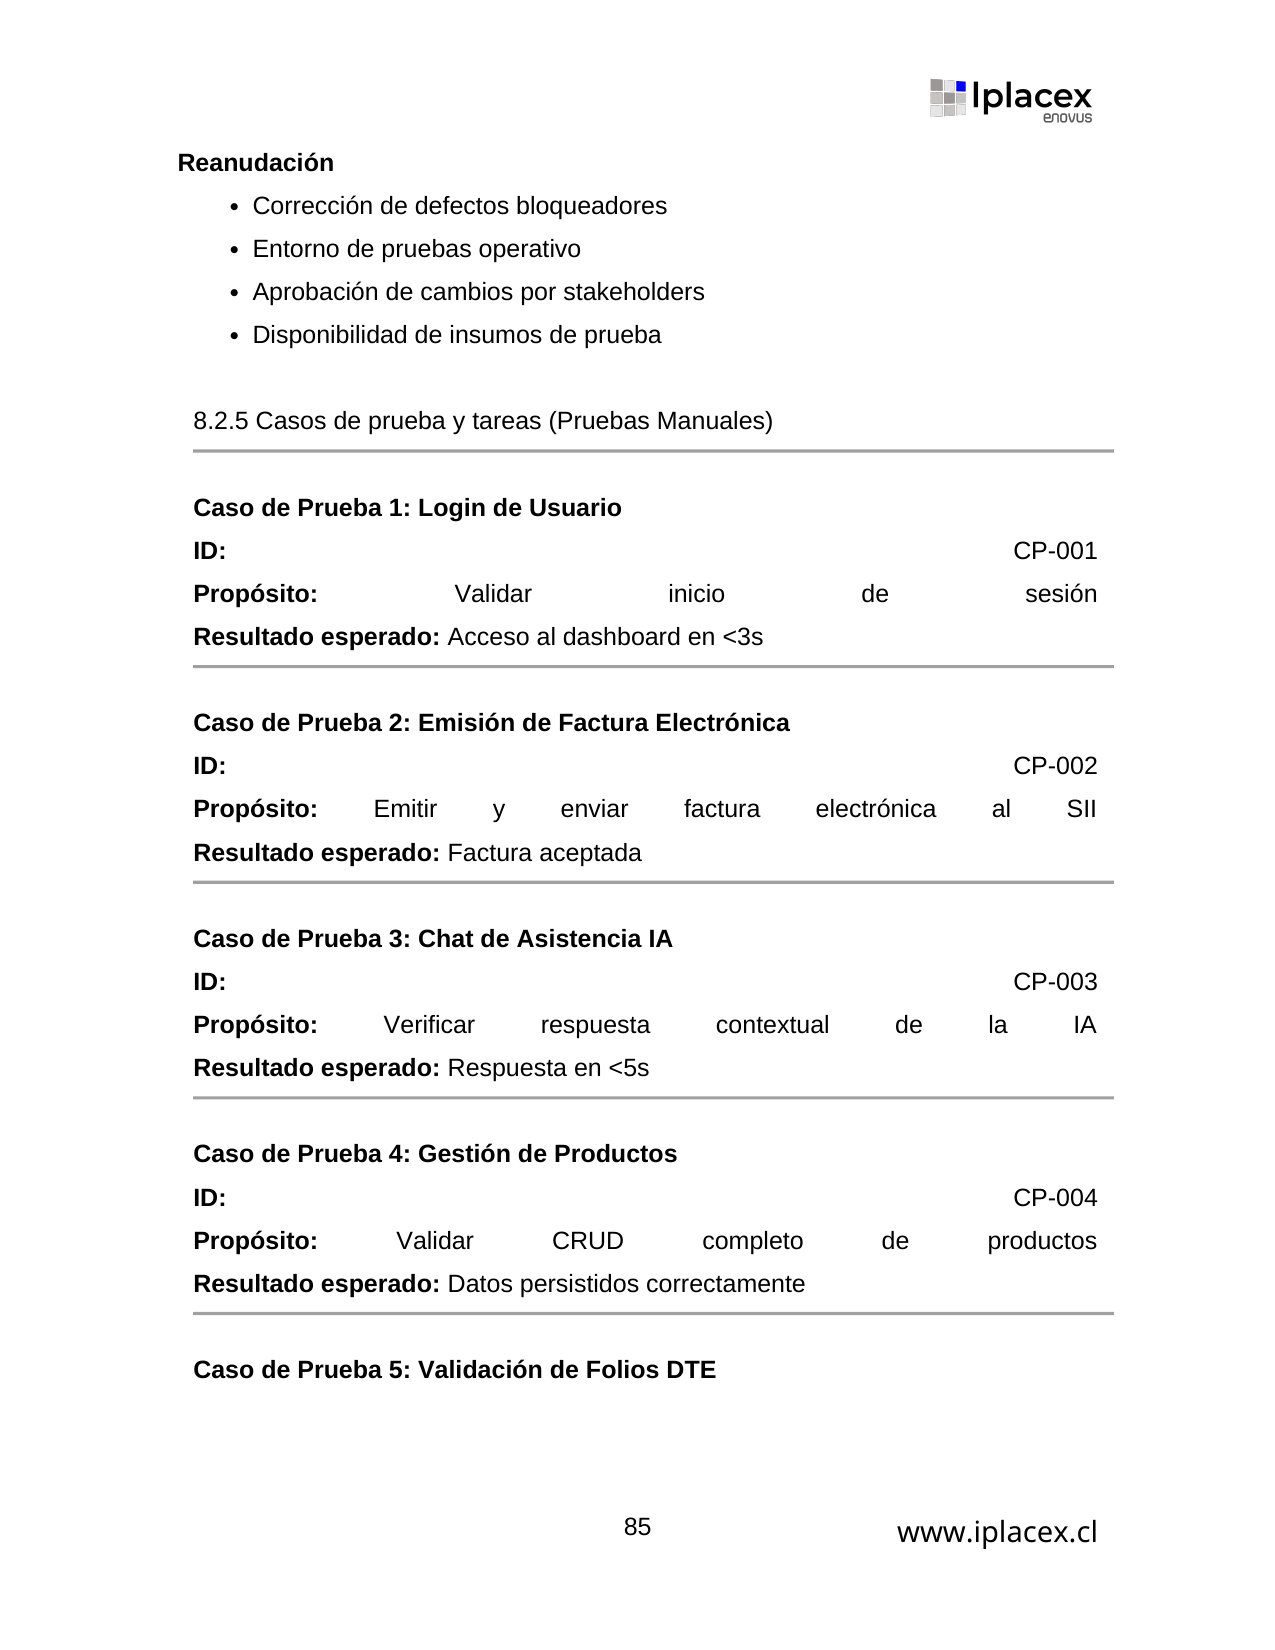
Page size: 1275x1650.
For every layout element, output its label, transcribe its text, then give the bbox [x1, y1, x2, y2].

text ID: CP-002 Propósito: Emitir y enviar factura electrónica al SII Resultado esperado: Factura aceptada [193, 751, 1098, 866]
text 8.2.5 Casos de prueba y tareas (Pruebas Manuales) [193, 406, 1098, 435]
list Corrección de defectos bloqueadores [231, 191, 1098, 219]
text ID: CP-003 Propósito: Verificar respuesta contextual de la IA Resultado esperado: Respuesta en <5s [193, 967, 1098, 1082]
text Caso de Prueba 4: Gestión de Productos [193, 1139, 1098, 1168]
list Disponibilidad de insumos de prueba [231, 320, 1098, 349]
text Caso de Prueba 3: Chat de Asistencia IA [193, 924, 1098, 953]
picture [924, 73, 1098, 128]
list Entorno de pruebas operativo [231, 234, 1098, 263]
text ID: CP-001 Propósito: Validar inicio de sesión Resultado esperado: Acceso al dashboard en <3s [193, 536, 1098, 651]
text Caso de Prueba 2: Emisión de Factura Electrónica [193, 708, 1098, 737]
list Aprobación de cambios por stakeholders [231, 277, 1098, 306]
text Caso de Prueba 1: Login de Usuario [193, 493, 1098, 521]
text ID: CP-004 Propósito: Validar CRUD completo de productos Resultado esperado: Datos persistidos correctamente [193, 1183, 1098, 1298]
text Caso de Prueba 5: Validación de Folios DTE [193, 1355, 1098, 1384]
text Reanudación [177, 148, 1098, 176]
